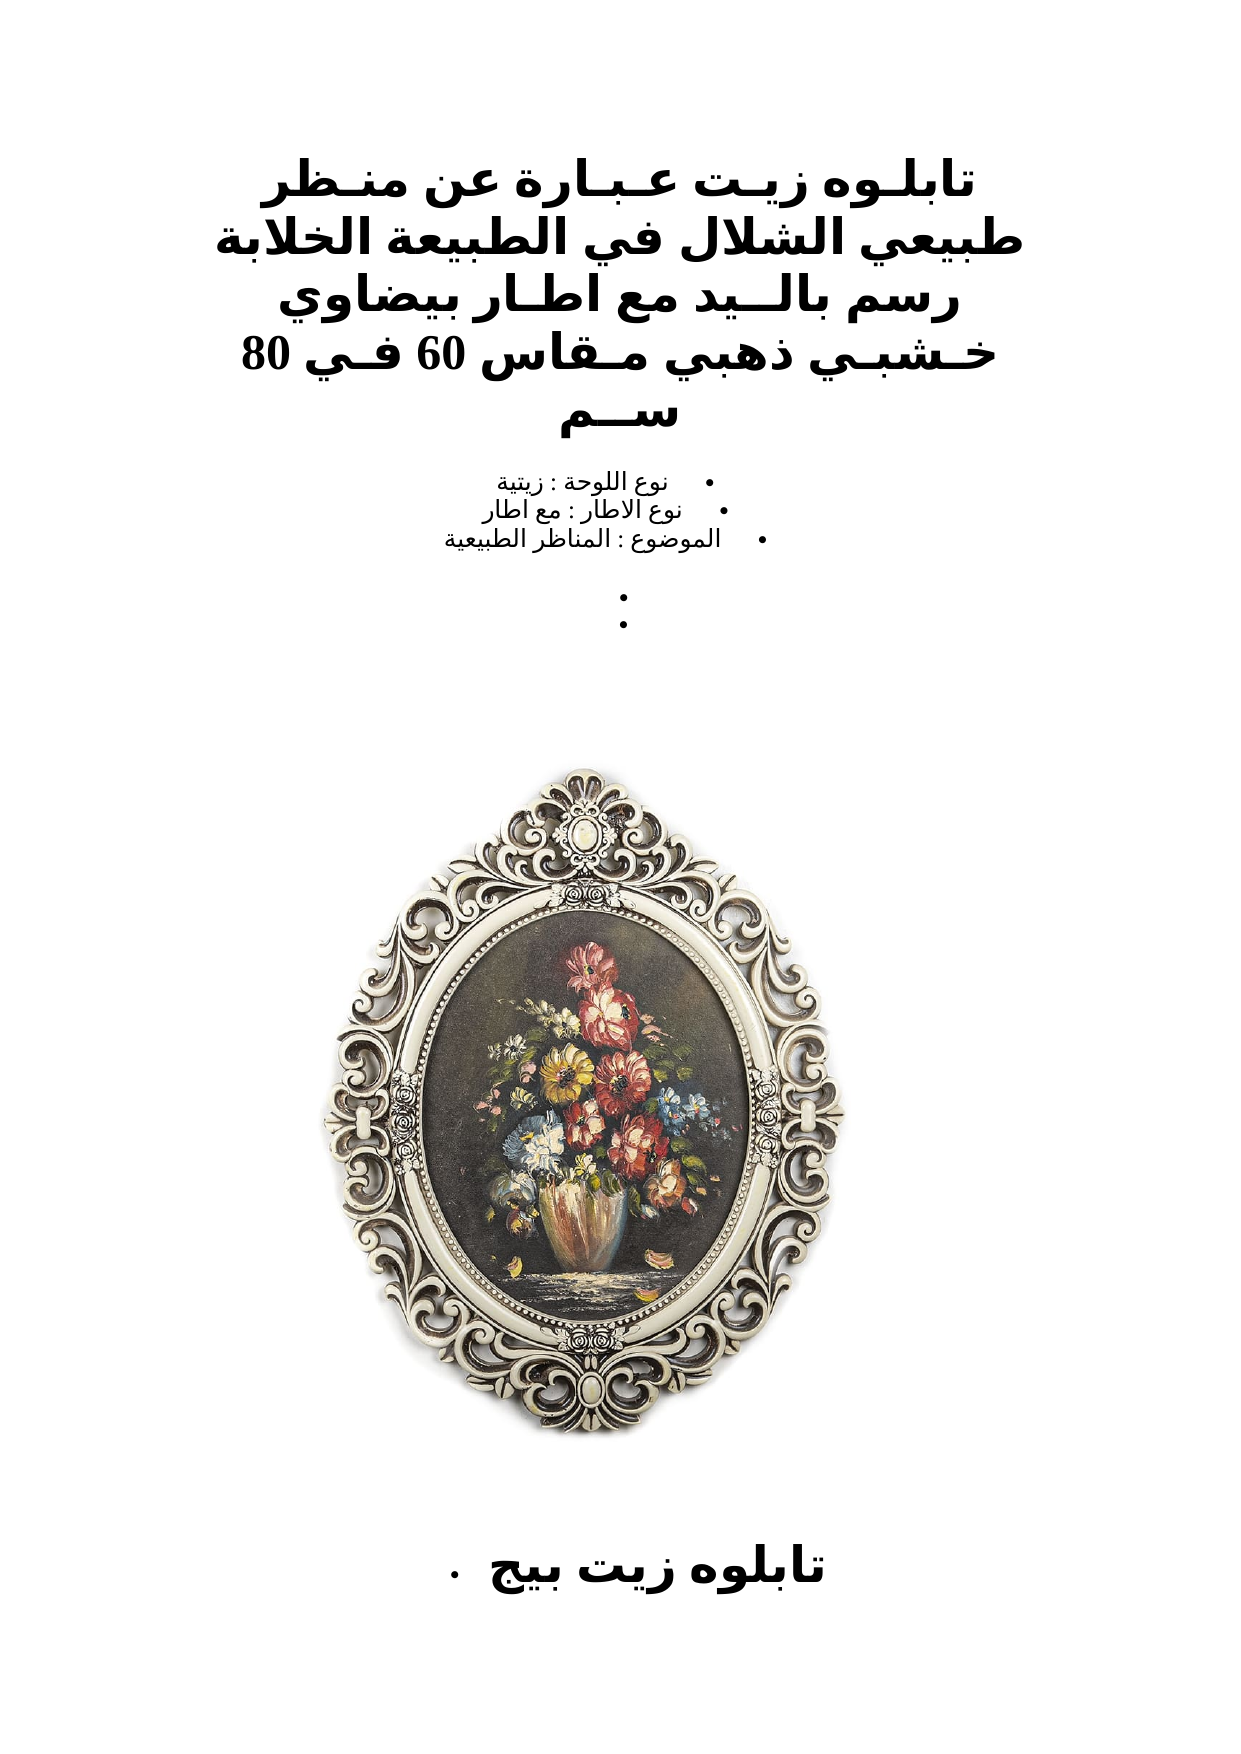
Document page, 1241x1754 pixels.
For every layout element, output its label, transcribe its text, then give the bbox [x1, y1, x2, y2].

picture [158, 639, 1024, 1505]
subtitle تابلوه زيت بيج [225, 1536, 1053, 1593]
subtitle تابلـوه زيـت عـبـارة عن منـظر طبيعي الشلال في الطبيعة الخلابة رسم بالــيد مع اطـار بيضاوي خـشبـي ذهبي مـقاس 60 فـي 80 ســم [187, 150, 1053, 437]
list نوع اللوحة : زيتية [187, 467, 1015, 495]
list نوع الاطار : مع اطار [187, 495, 1015, 524]
list الموضوع : المناظر الطبيعية [187, 524, 1015, 553]
